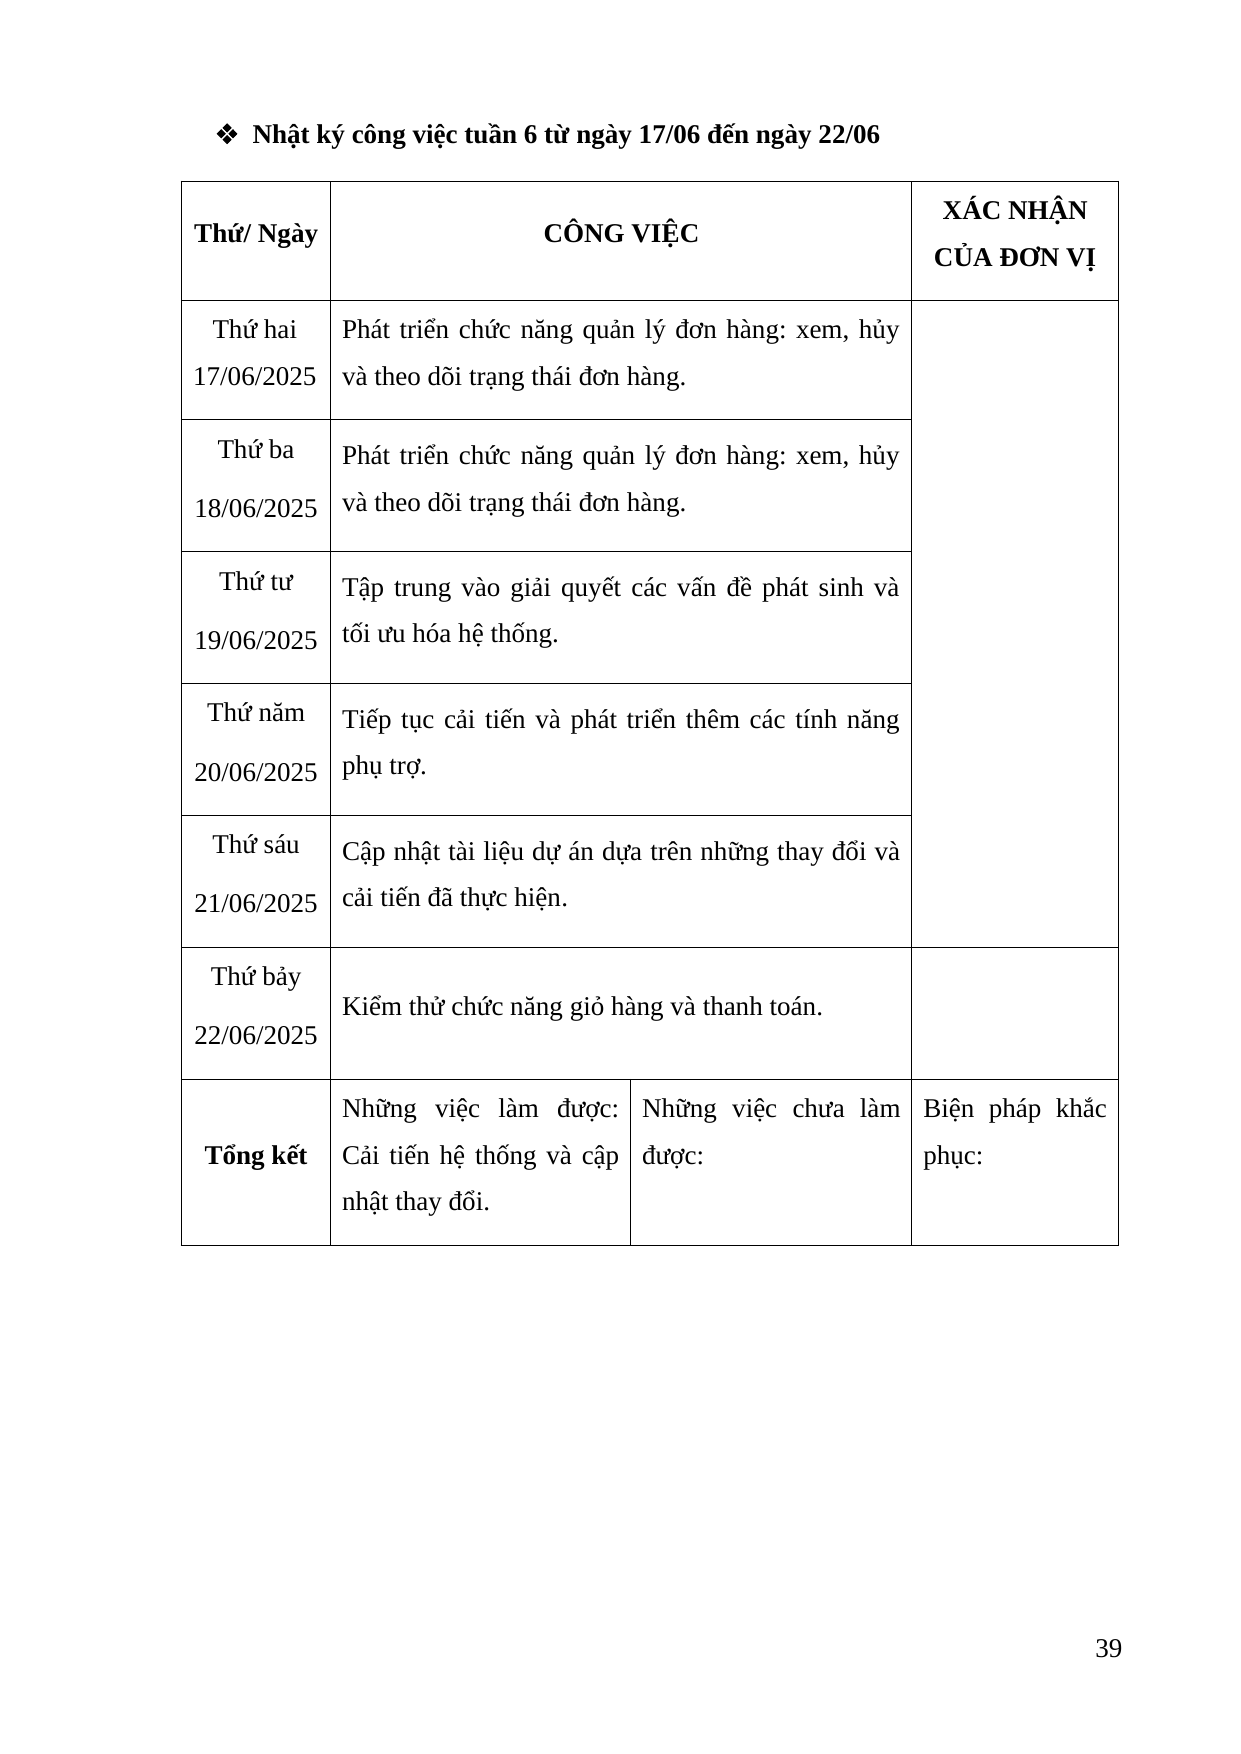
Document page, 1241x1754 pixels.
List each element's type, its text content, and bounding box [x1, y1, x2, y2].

table_cell Thứ sáu 21/06/2025 [182, 816, 330, 947]
table_cell Biện pháp khắc phục: [912, 1080, 1118, 1245]
table_cell Kiểm thử chức năng giỏ hàng và thanh toán. [331, 948, 911, 1079]
table_header Thứ/ Ngày [182, 182, 330, 300]
table_cell Thứ năm 20/06/2025 [182, 684, 330, 815]
table_cell Tập trung vào giải quyết các vấn đề phát sinh và tối ưu hóa hệ thống. [331, 552, 911, 683]
table_cell Cập nhật tài liệu dự án dựa trên những thay đổi và cải tiến đã thực hiện. [331, 816, 911, 947]
table_cell Thứ tư 19/06/2025 [182, 552, 330, 683]
table_cell Thứ bảy 22/06/2025 [182, 948, 330, 1079]
list Nhật ký công việc tuần 6 từ ngày 17/06 đến ngày 22/06 [215, 118, 1122, 149]
table_cell Phát triển chức năng quản lý đơn hàng: xem, hủy và theo dõi trạng thái đơn hàng. [331, 420, 911, 551]
table_cell Những việc làm được: Cải tiến hệ thống và cập nhật thay đổi. [331, 1080, 630, 1245]
table_cell Phát triển chức năng quản lý đơn hàng: xem, hủy và theo dõi trạng thái đơn hàng. [331, 301, 911, 419]
table_header XÁC NHẬN CỦA ĐƠN VỊ [912, 182, 1118, 300]
table_cell Thứ hai 17/06/2025 [182, 301, 330, 419]
table_header CÔNG VIỆC [331, 182, 911, 300]
table_cell Tiếp tục cải tiến và phát triển thêm các tính năng phụ trợ. [331, 684, 911, 815]
table_cell Thứ ba 18/06/2025 [182, 420, 330, 551]
table_cell [912, 301, 1118, 947]
table_cell [912, 948, 1118, 1079]
table_cell Tổng kết [182, 1080, 330, 1245]
table_cell Những việc chưa làm được: [631, 1080, 911, 1245]
